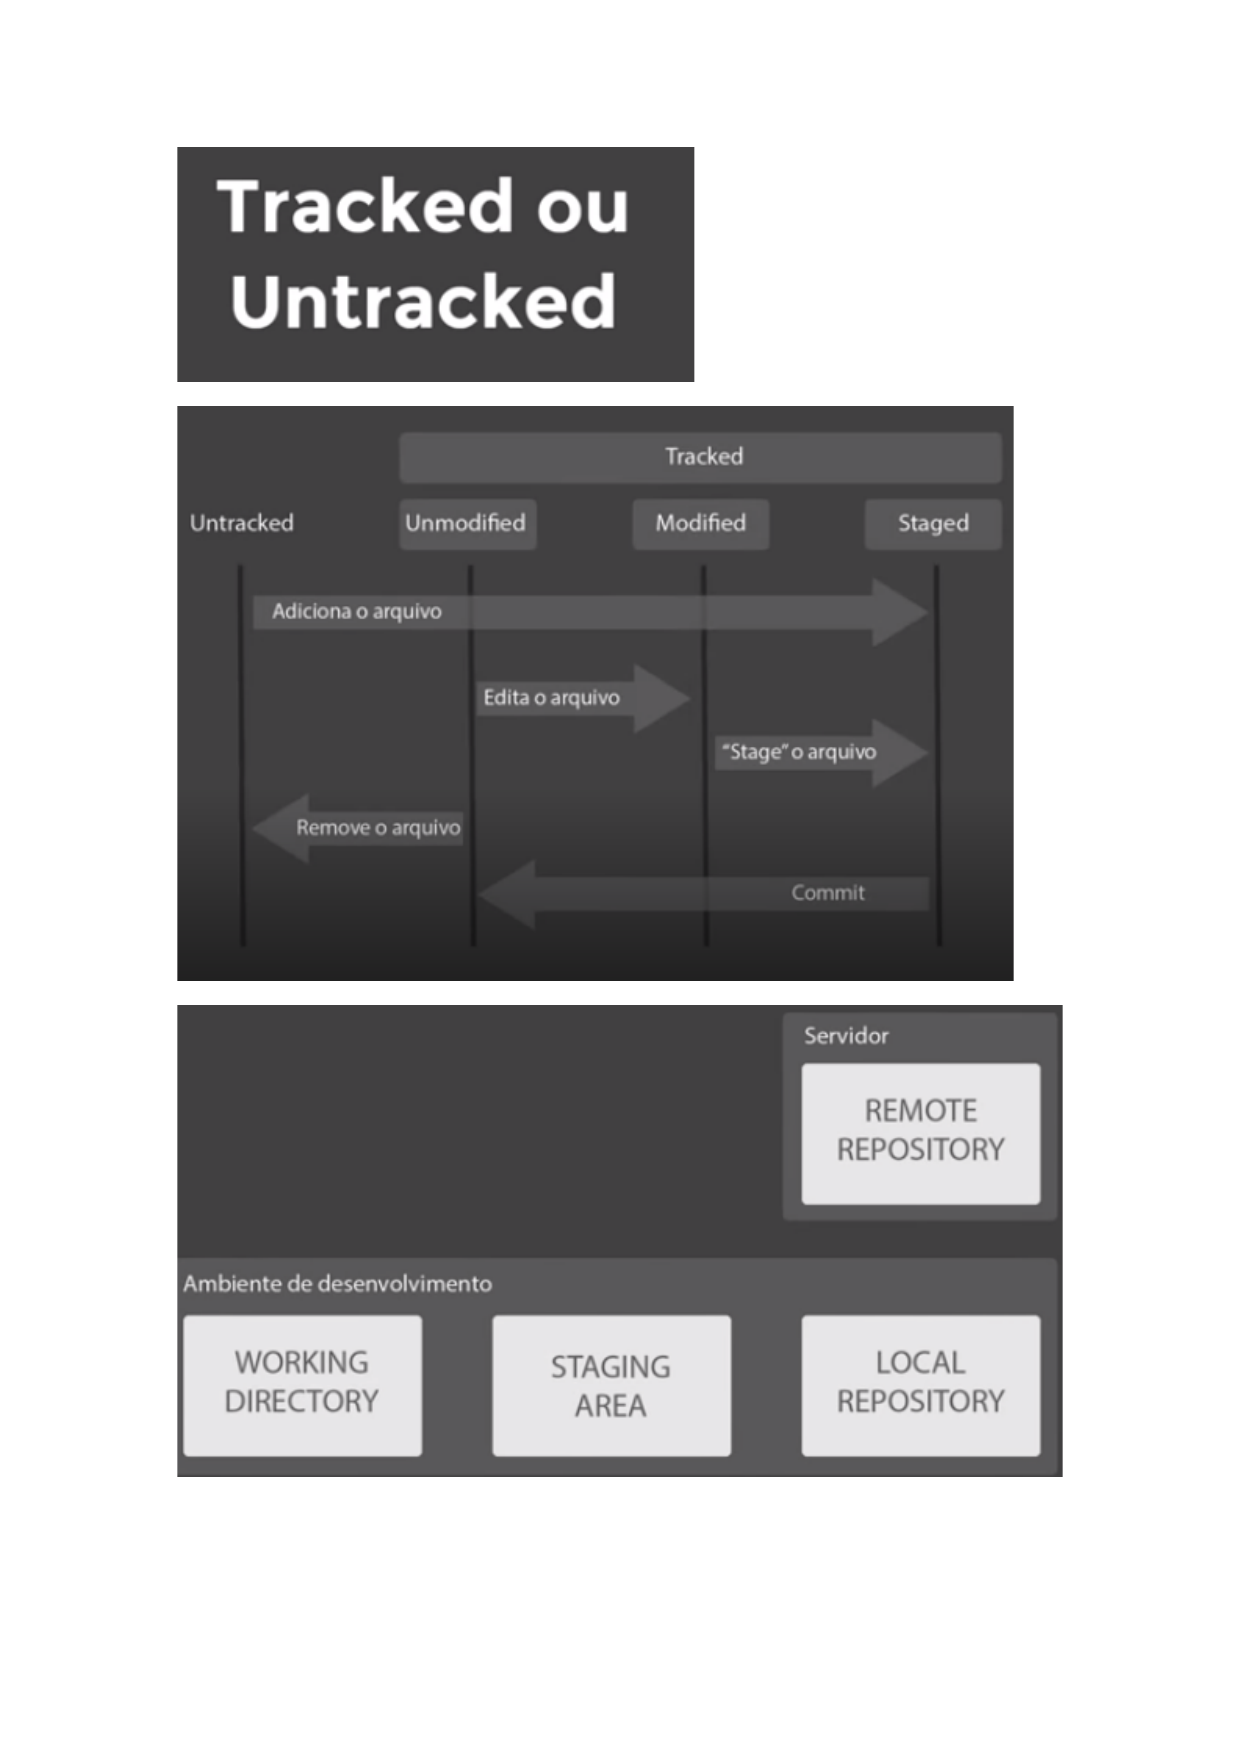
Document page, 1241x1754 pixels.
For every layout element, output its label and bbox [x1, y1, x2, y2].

picture [177, 147, 695, 382]
picture [177, 406, 1014, 981]
picture [177, 1005, 1063, 1477]
